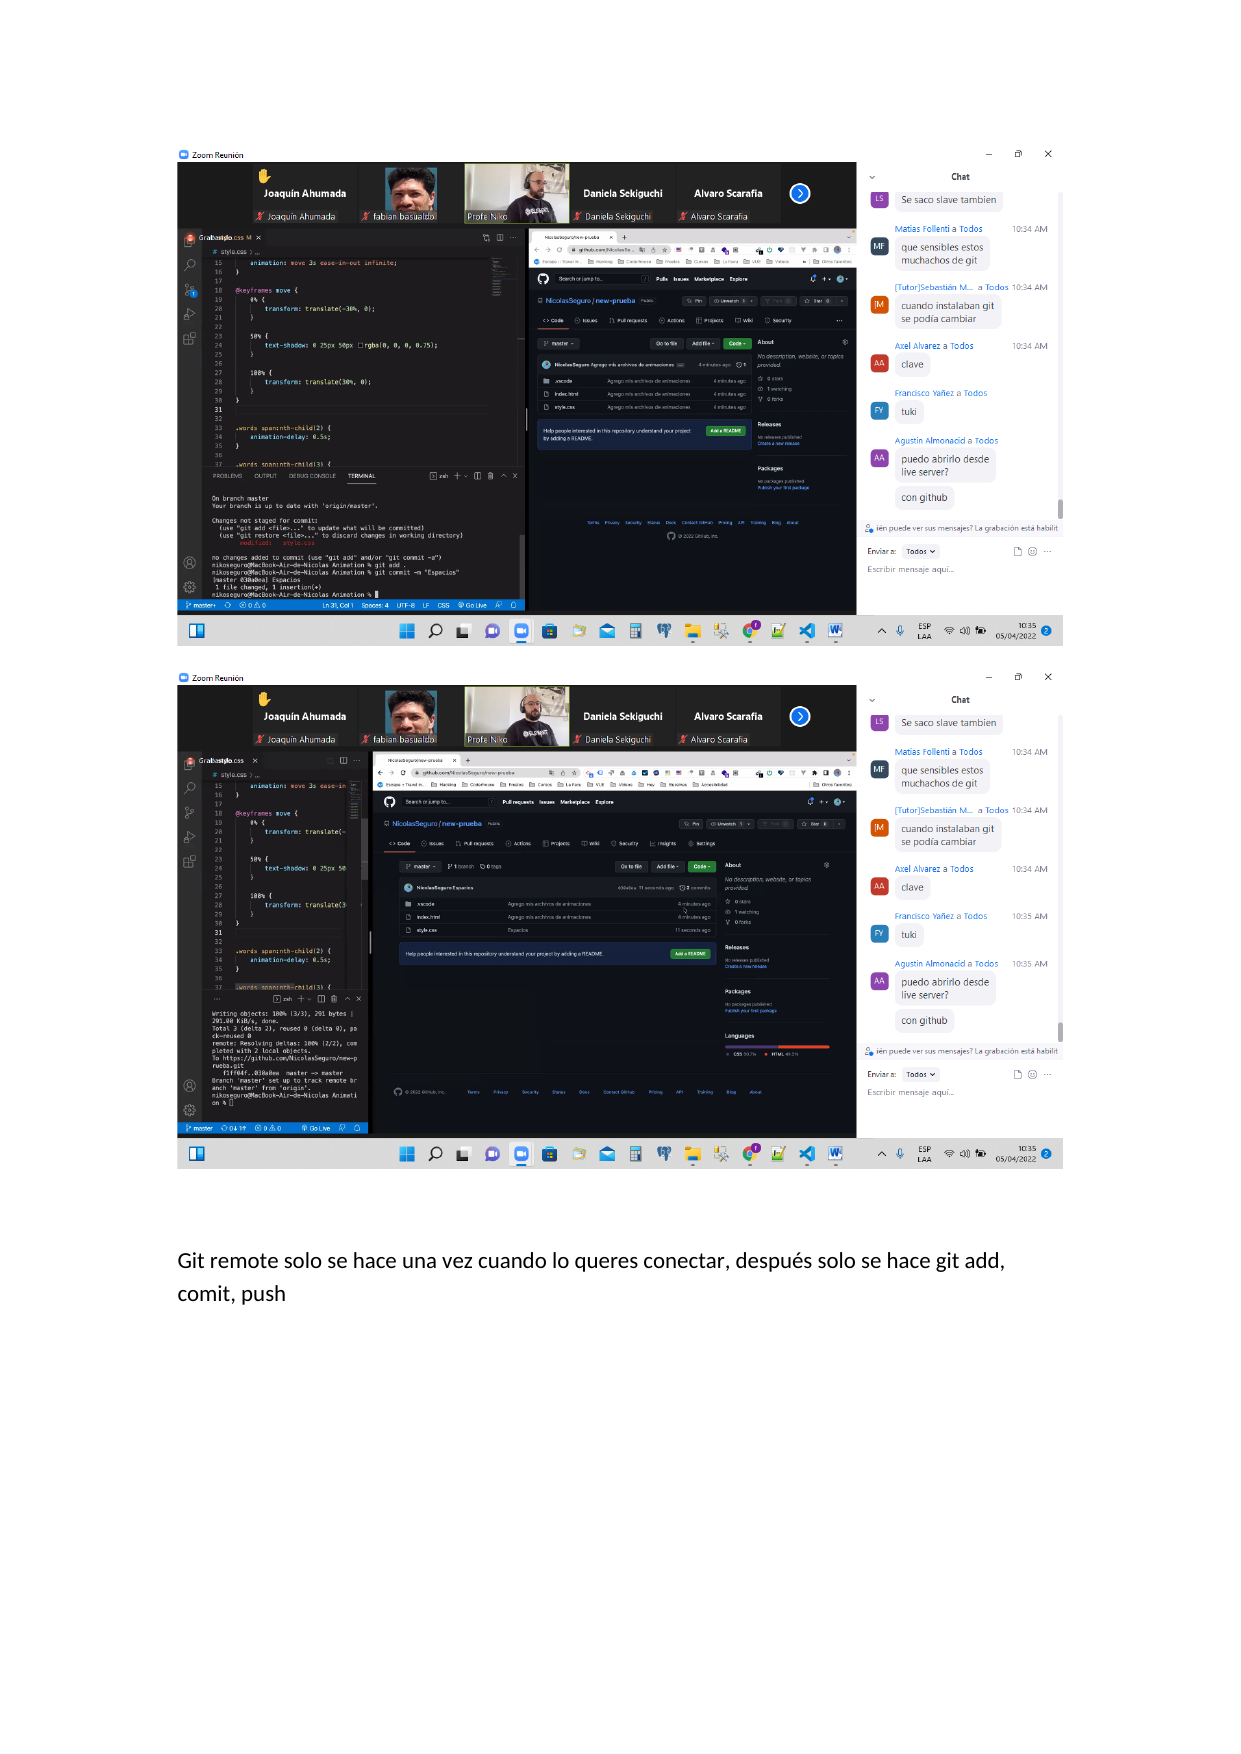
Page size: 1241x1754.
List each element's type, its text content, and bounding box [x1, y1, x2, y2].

picture [177, 147, 1063, 646]
text Git remote solo se hace una vez cuando lo queres conectar, después solo se hace git add, comit, push [177, 1247, 1063, 1307]
picture [177, 670, 1063, 1169]
